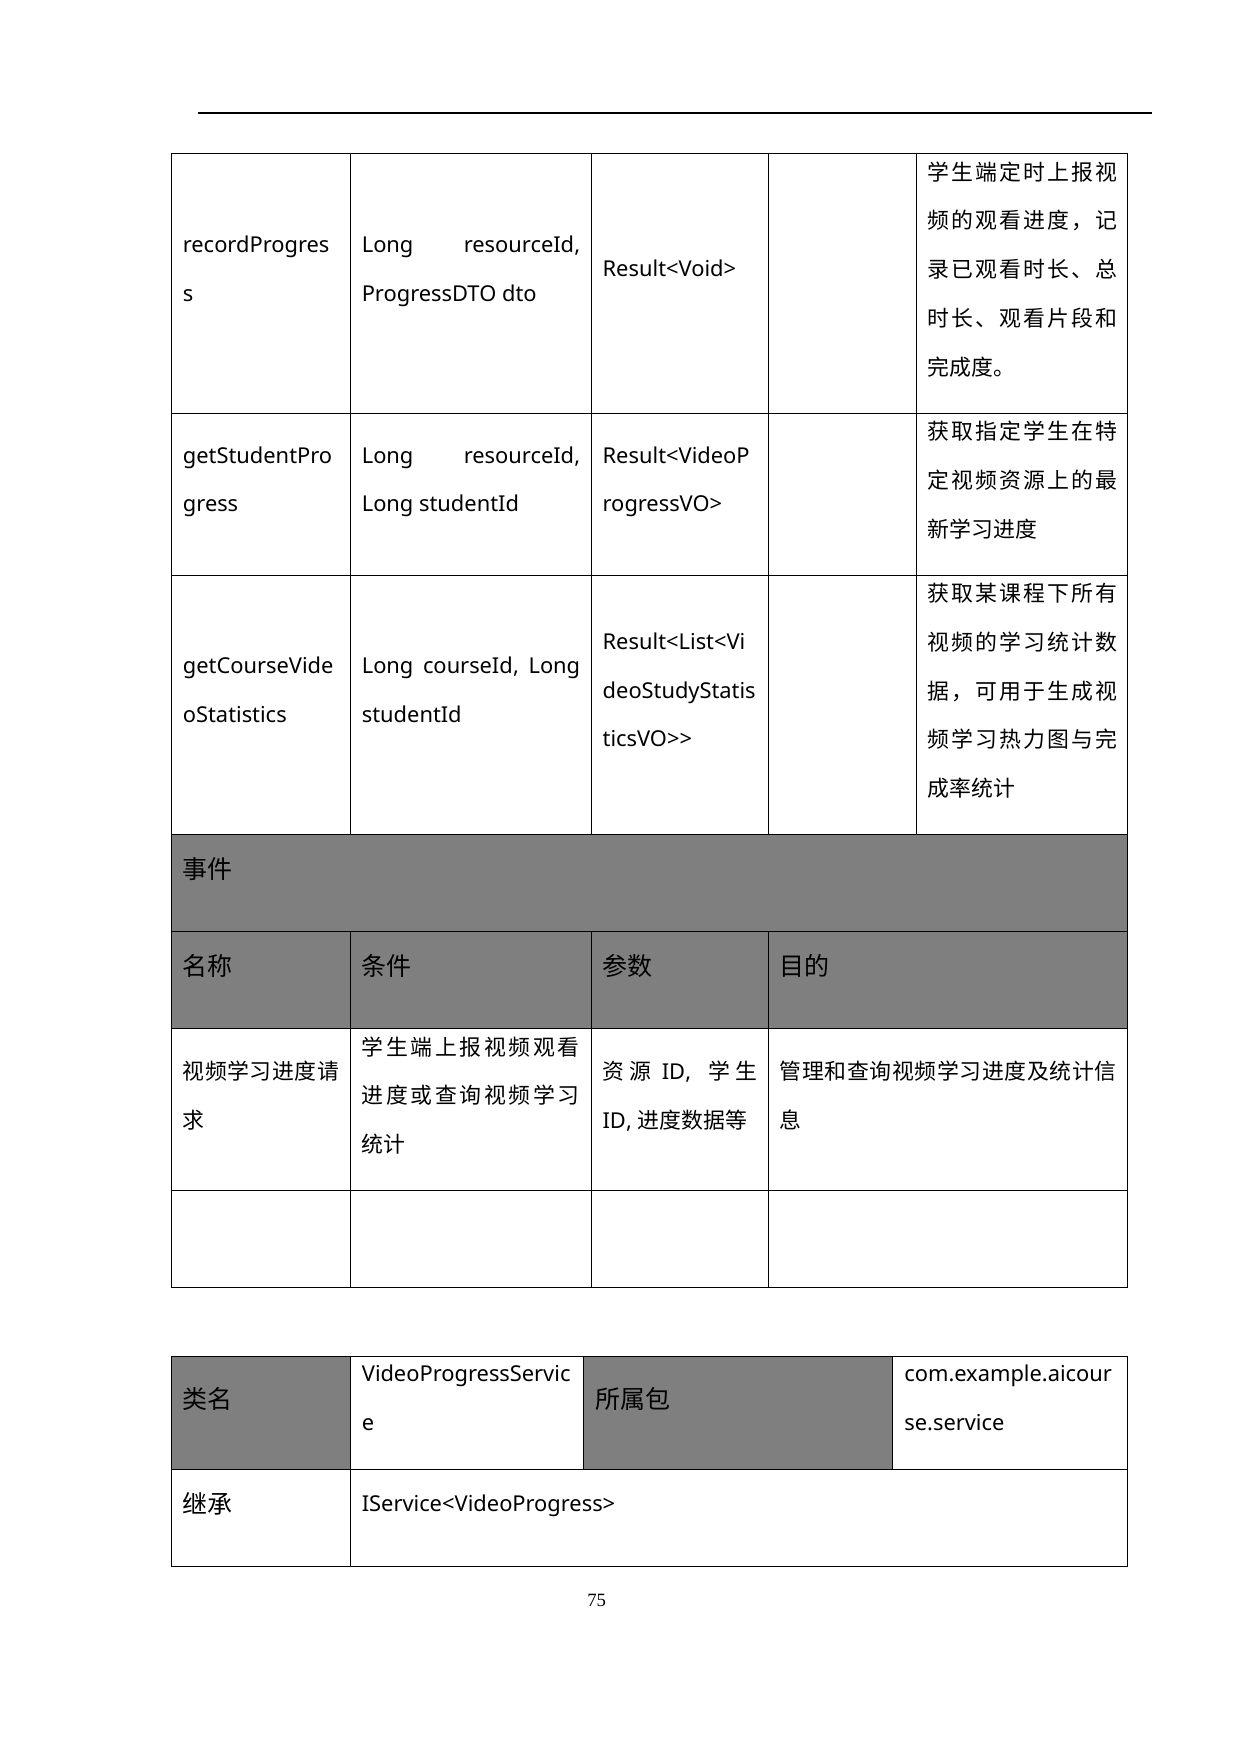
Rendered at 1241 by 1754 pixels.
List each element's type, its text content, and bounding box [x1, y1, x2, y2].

table_header com.example.aicourse.service [893, 1357, 1127, 1469]
table_cell recordProgress [172, 154, 350, 413]
table_cell [769, 414, 916, 575]
table_cell [769, 154, 916, 413]
table_cell 获取指定学生在特定视频资源上的最新学习进度 [917, 414, 1127, 575]
table_cell 资源ID, 学生ID, 进度数据等 [592, 1029, 768, 1190]
table_cell Long resourceId, ProgressDTO dto [351, 154, 591, 413]
table_cell 参数 [592, 932, 768, 1028]
table_cell [592, 1191, 768, 1287]
table_cell 学生端定时上报视频的观看进度，记录已观看时长、总时长、观看片段和完成度。 [917, 154, 1127, 413]
table_cell Result<VideoProgressVO> [592, 414, 768, 575]
table_cell [351, 1191, 591, 1287]
table_cell 学生端上报视频观看进度或查询视频学习统计 [351, 1029, 591, 1190]
table_header VideoProgressService [351, 1357, 583, 1469]
table_cell Result<Void> [592, 154, 768, 413]
table_cell Result<List<VideoStudyStatisticsVO>> [592, 576, 768, 834]
table_cell [769, 1191, 1127, 1287]
table_cell getCourseVideoStatistics [172, 576, 350, 834]
table_cell [172, 1191, 350, 1287]
table_cell 目的 [769, 932, 1127, 1028]
table_cell 视频学习进度请求 [172, 1029, 350, 1190]
table_cell 名称 [172, 932, 350, 1028]
table_cell getStudentProgress [172, 414, 350, 575]
table_cell 事件 [172, 835, 1127, 931]
table_cell 继承 [172, 1470, 350, 1566]
table_cell Long resourceId, Long studentId [351, 414, 591, 575]
table_cell 管理和查询视频学习进度及统计信息 [769, 1029, 1127, 1190]
table_header 所属包 [584, 1357, 892, 1469]
table_cell 条件 [351, 932, 591, 1028]
table_cell [769, 576, 916, 834]
table_cell IService<VideoProgress> [351, 1470, 1127, 1566]
table_header 类名 [172, 1357, 350, 1469]
table_cell Long courseId, Long studentId [351, 576, 591, 834]
table_cell 获取某课程下所有视频的学习统计数据，可用于生成视频学习热力图与完成率统计 [917, 576, 1127, 834]
